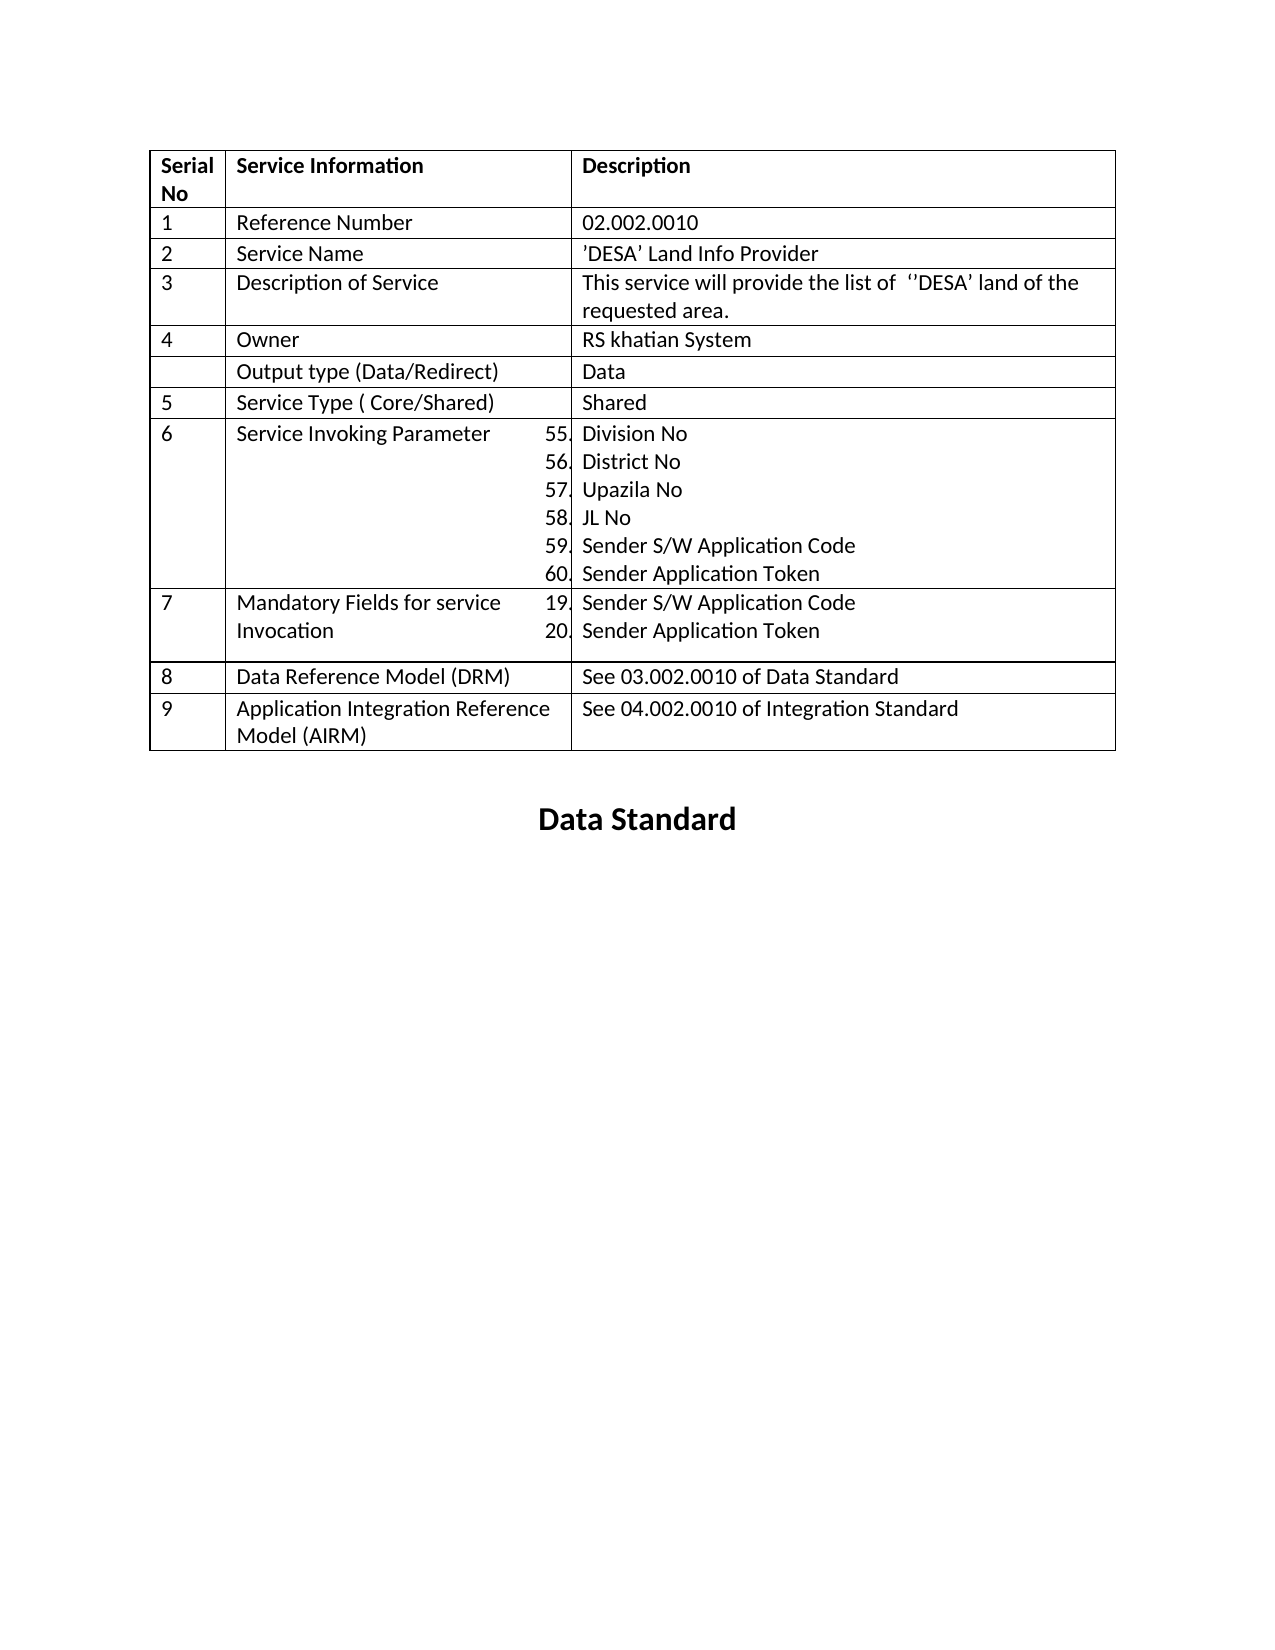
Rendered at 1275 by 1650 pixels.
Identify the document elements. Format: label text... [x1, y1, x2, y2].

table_cell 1 [151, 208, 225, 238]
table_cell 8 [151, 663, 225, 693]
table_cell Service Name [226, 239, 571, 267]
table_cell ’DESA’ Land Info Provider [572, 239, 1115, 267]
table_cell Data [572, 357, 1115, 387]
table_cell Data Reference Model (DRM) [226, 663, 571, 693]
table_cell RS khatian System [572, 326, 1115, 356]
table_cell 02.002.0010 [572, 208, 1115, 238]
table_cell Division No District No Upazila No JL No Sender S/W Application Code Sender Application Token [572, 419, 1115, 587]
table_cell Mandatory Fields for service Invocation [226, 589, 571, 661]
table_cell Sender S/W Application Code Sender Application Token [572, 589, 1115, 661]
table_cell 5 [151, 388, 225, 418]
table_cell Application Integration Reference Model (AIRM) [226, 694, 571, 750]
table_cell See 03.002.0010 of Data Standard [572, 663, 1115, 693]
text Data Standard [150, 798, 1125, 838]
table_cell Owner [226, 326, 571, 356]
table_header Serial No [151, 151, 225, 207]
table_cell [151, 357, 225, 387]
table_cell 4 [151, 326, 225, 356]
table_cell Reference Number [226, 208, 571, 238]
table_cell 9 [151, 694, 225, 750]
table_header Service Information [226, 151, 571, 207]
table_cell This service will provide the list of ‘’DESA’ land of the requested area. [572, 269, 1115, 324]
table_cell Service Invoking Parameter [226, 419, 571, 587]
table_cell Description of Service [226, 269, 571, 324]
table_cell Shared [572, 388, 1115, 418]
table_cell 2 [151, 239, 225, 267]
table_cell 7 [151, 589, 225, 661]
table_cell Output type (Data/Redirect) [226, 357, 571, 387]
table_header Description [572, 151, 1115, 207]
table_cell 3 [151, 269, 225, 324]
table_cell 6 [151, 419, 225, 587]
table_cell See 04.002.0010 of Integration Standard [572, 694, 1115, 750]
table_cell Service Type ( Core/Shared) [226, 388, 571, 418]
